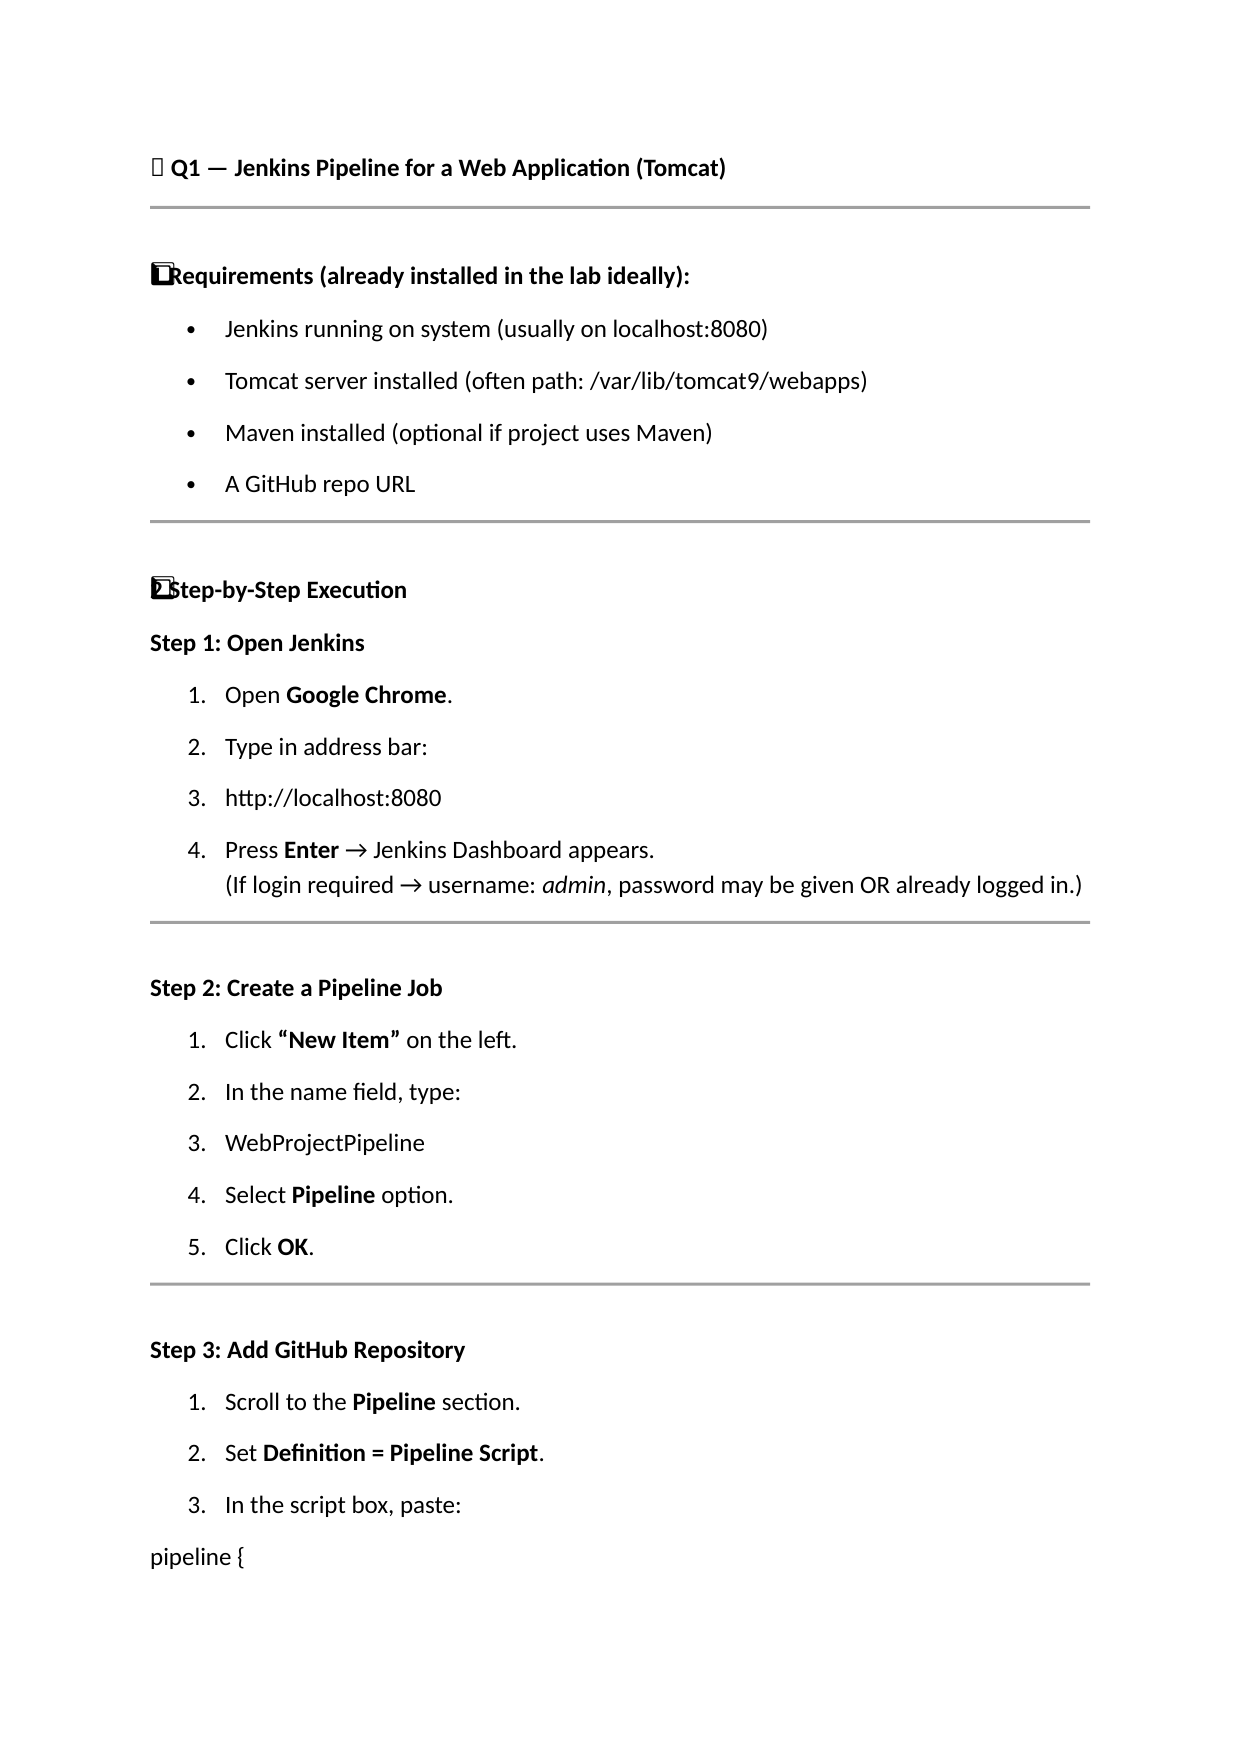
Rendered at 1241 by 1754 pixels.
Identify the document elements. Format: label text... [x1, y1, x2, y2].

list Click “New Item” on the left. [187, 1024, 1090, 1055]
list Select Pipeline option. [187, 1179, 1090, 1210]
list Tomcat server installed (often path: /var/lib/tomcat9/webapps) [187, 365, 1090, 396]
list A GitHub repo URL [187, 468, 1090, 499]
text 2️⃣ Step-by-Step Execution [150, 572, 1090, 606]
list Press Enter → Jenkins Dashboard appears. (If login required → username: admin, password may be given OR already logged in.) [187, 834, 1090, 900]
text pipeline { [150, 1541, 1090, 1571]
list Jenkins running on system (usually on localhost:8080) [187, 313, 1090, 344]
list Type in address bar: [187, 731, 1090, 761]
list In the script box, paste: [187, 1489, 1090, 1520]
list http://localhost:8080 [187, 782, 1090, 813]
list Click OK. [187, 1231, 1090, 1261]
list Open Google Chrome. [187, 679, 1090, 710]
list Set Definition = Pipeline Script. [187, 1437, 1090, 1468]
list WebProjectPipeline [187, 1127, 1090, 1158]
list Maven installed (optional if project uses Maven) [187, 417, 1090, 447]
text Step 3: Add GitHub Repository [150, 1334, 1090, 1365]
text Step 1: Open Jenkins [150, 627, 1090, 658]
text Step 2: Create a Pipeline Job [150, 972, 1090, 1003]
list Scroll to the Pipeline section. [187, 1386, 1090, 1416]
list In the name field, type: [187, 1076, 1090, 1106]
text ✅ Q1 — Jenkins Pipeline for a Web Application (Tomcat) [150, 150, 1090, 184]
text 1️⃣ Requirements (already installed in the lab ideally): [150, 257, 1090, 292]
